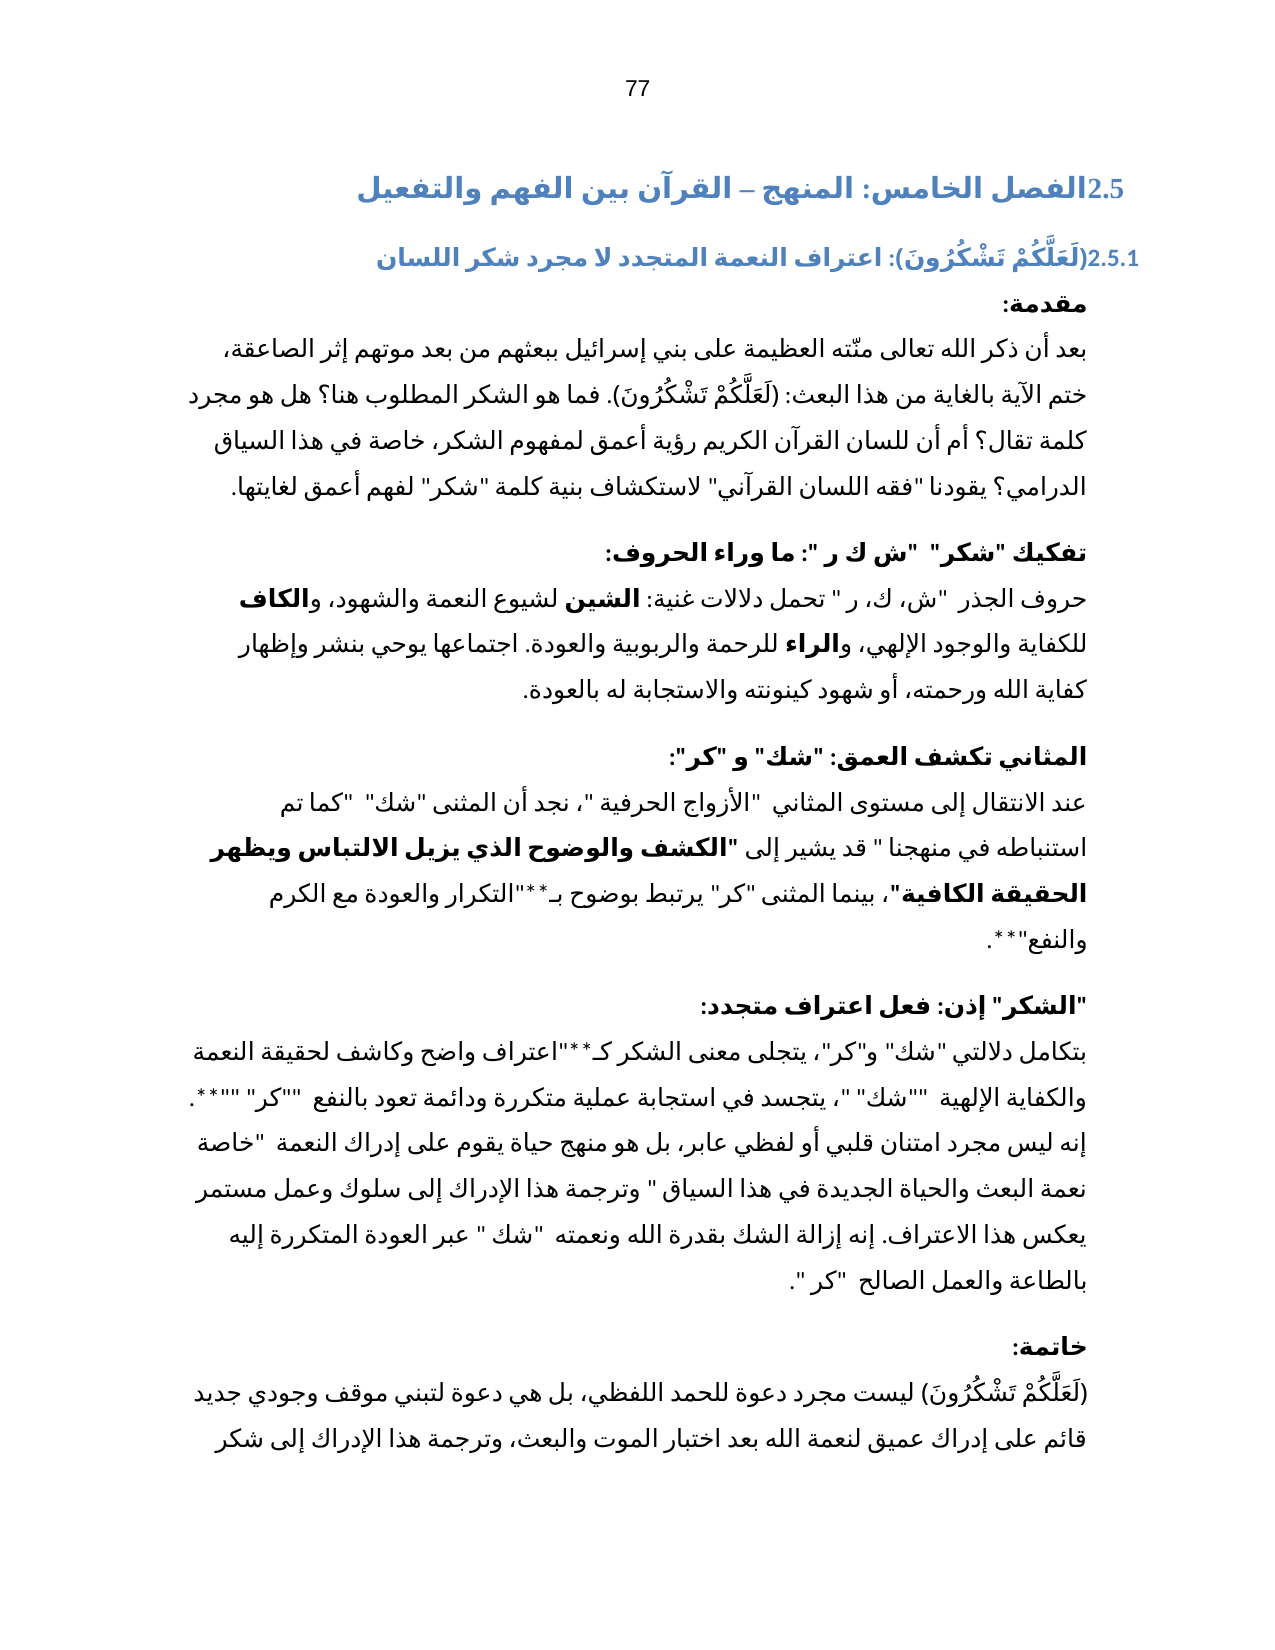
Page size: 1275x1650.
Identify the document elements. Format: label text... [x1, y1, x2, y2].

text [187, 1331, 1087, 1453]
subtitle ﴿لَعَلَّكُمْ تَشْكُرُونَ﴾: اعتراف النعمة المتجدد لا مجرد شكر اللسان [187, 242, 1087, 272]
text "الشكر" إذن: فعل اعتراف متجدد: بتكامل دلالتي "شك" و"كر"، يتجلى معنى الشكر كـ**"اعتراف واضح وكاشف لحقيقة النعمة والكفاية الإلهية ""شك" "، يتجسد في استجابة عملية متكررة ودائمة تعود بالنفع ""كر" ""**. إنه ليس مجرد امتنان قلبي أو لفظي عابر، بل هو منهج حياة يقوم على إدراك النعمة "خاصة نعمة البعث والحياة الجديدة في هذا السياق " وترجمة هذا الإدراك إلى سلوك وعمل مستمر يعكس هذا الاعتراف. إنه إزالة الشك بقدرة الله ونعمته "شك " عبر العودة المتكررة إليه بالطاعة والعمل الصالح "كر ". [187, 990, 1087, 1295]
subtitle الفصل الخامس: المنهج – القرآن بين الفهم والتفعيل [187, 171, 1087, 204]
text تفكيك "شكر" "ش ك ر ": ما وراء الحروف: حروف الجذر "ش، ك، ر " تحمل دلالات غنية: الشين لشيوع النعمة والشهود، والكاف للكفاية والوجود الإلهي، والراء للرحمة والربوبية والعودة. اجتماعها يوحي بنشر وإظهار كفاية الله ورحمته، أو شهود كينونته والاستجابة له بالعودة. [187, 537, 1087, 705]
text مقدمة: بعد أن ذكر الله تعالى منّته العظيمة على بني إسرائيل ببعثهم من بعد موتهم إثر الصاعقة، ختم الآية بالغاية من هذا البعث: ﴿لَعَلَّكُمْ تَشْكُرُونَ﴾. فما هو الشكر المطلوب هنا؟ هل هو مجرد كلمة تقال؟ أم أن للسان القرآن الكريم رؤية أعمق لمفهوم الشكر، خاصة في هذا السياق الدرامي؟ يقودنا "فقه اللسان القرآني" لاستكشاف بنية كلمة "شكر" لفهم أعمق لغايتها. [187, 288, 1087, 501]
text المثاني تكشف العمق: "شك" و "كر": عند الانتقال إلى مستوى المثاني "الأزواج الحرفية "، نجد أن المثنى "شك" "كما تم استنباطه في منهجنا " قد يشير إلى "الكشف والوضوح الذي يزيل الالتباس ويظهر الحقيقة الكافية"، بينما المثنى "كر" يرتبط بوضوح بـ**"التكرار والعودة مع الكرم والنفع"**. [187, 741, 1087, 954]
